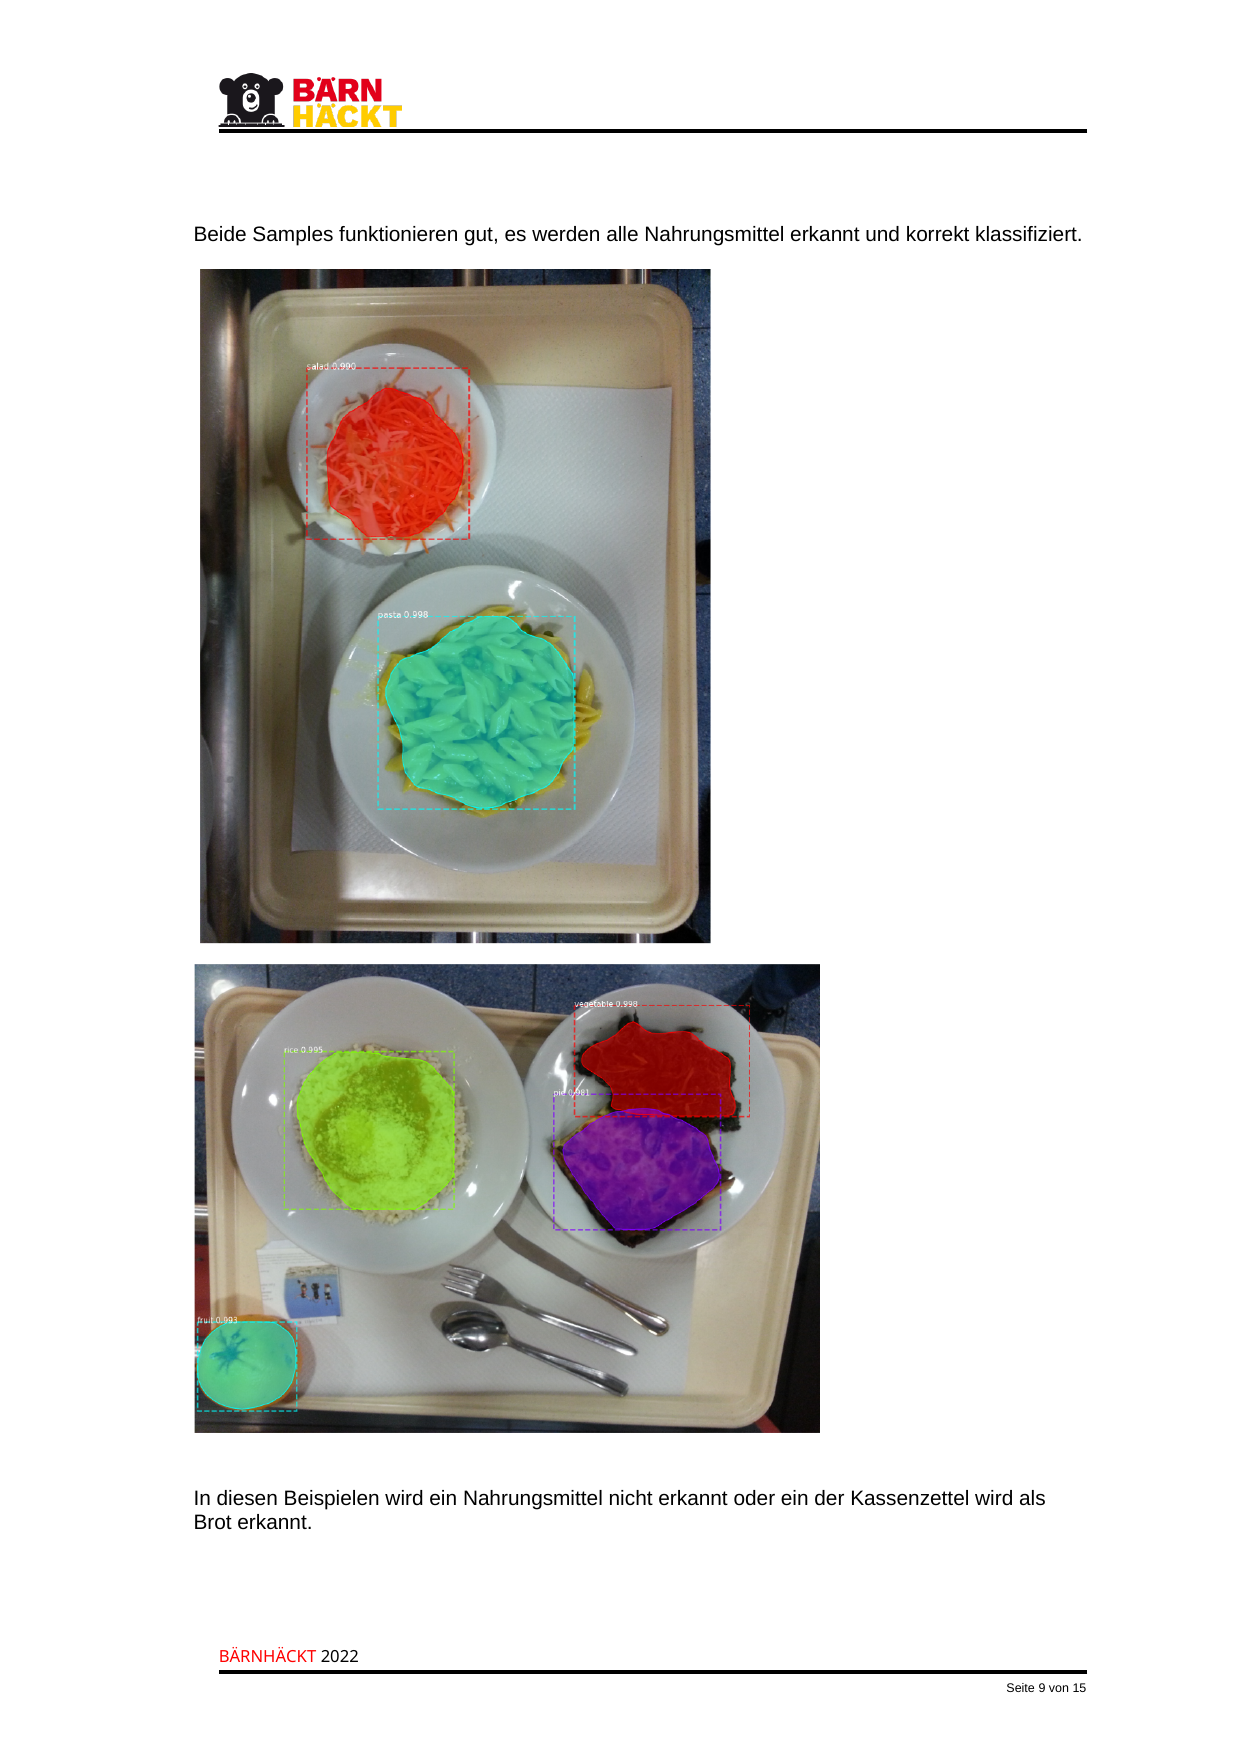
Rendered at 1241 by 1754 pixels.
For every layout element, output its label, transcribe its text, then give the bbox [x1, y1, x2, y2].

text Beide Samples funktionieren gut, es werden alle Nahrungsmittel erkannt und korrekt klassifiziert. [193, 222, 1087, 246]
text In diesen Beispielen wird ein Nahrungsmittel nicht erkannt oder ein der Kassenzettel wird als Brot erkannt. [193, 1486, 1087, 1534]
picture [193, 269, 825, 1439]
